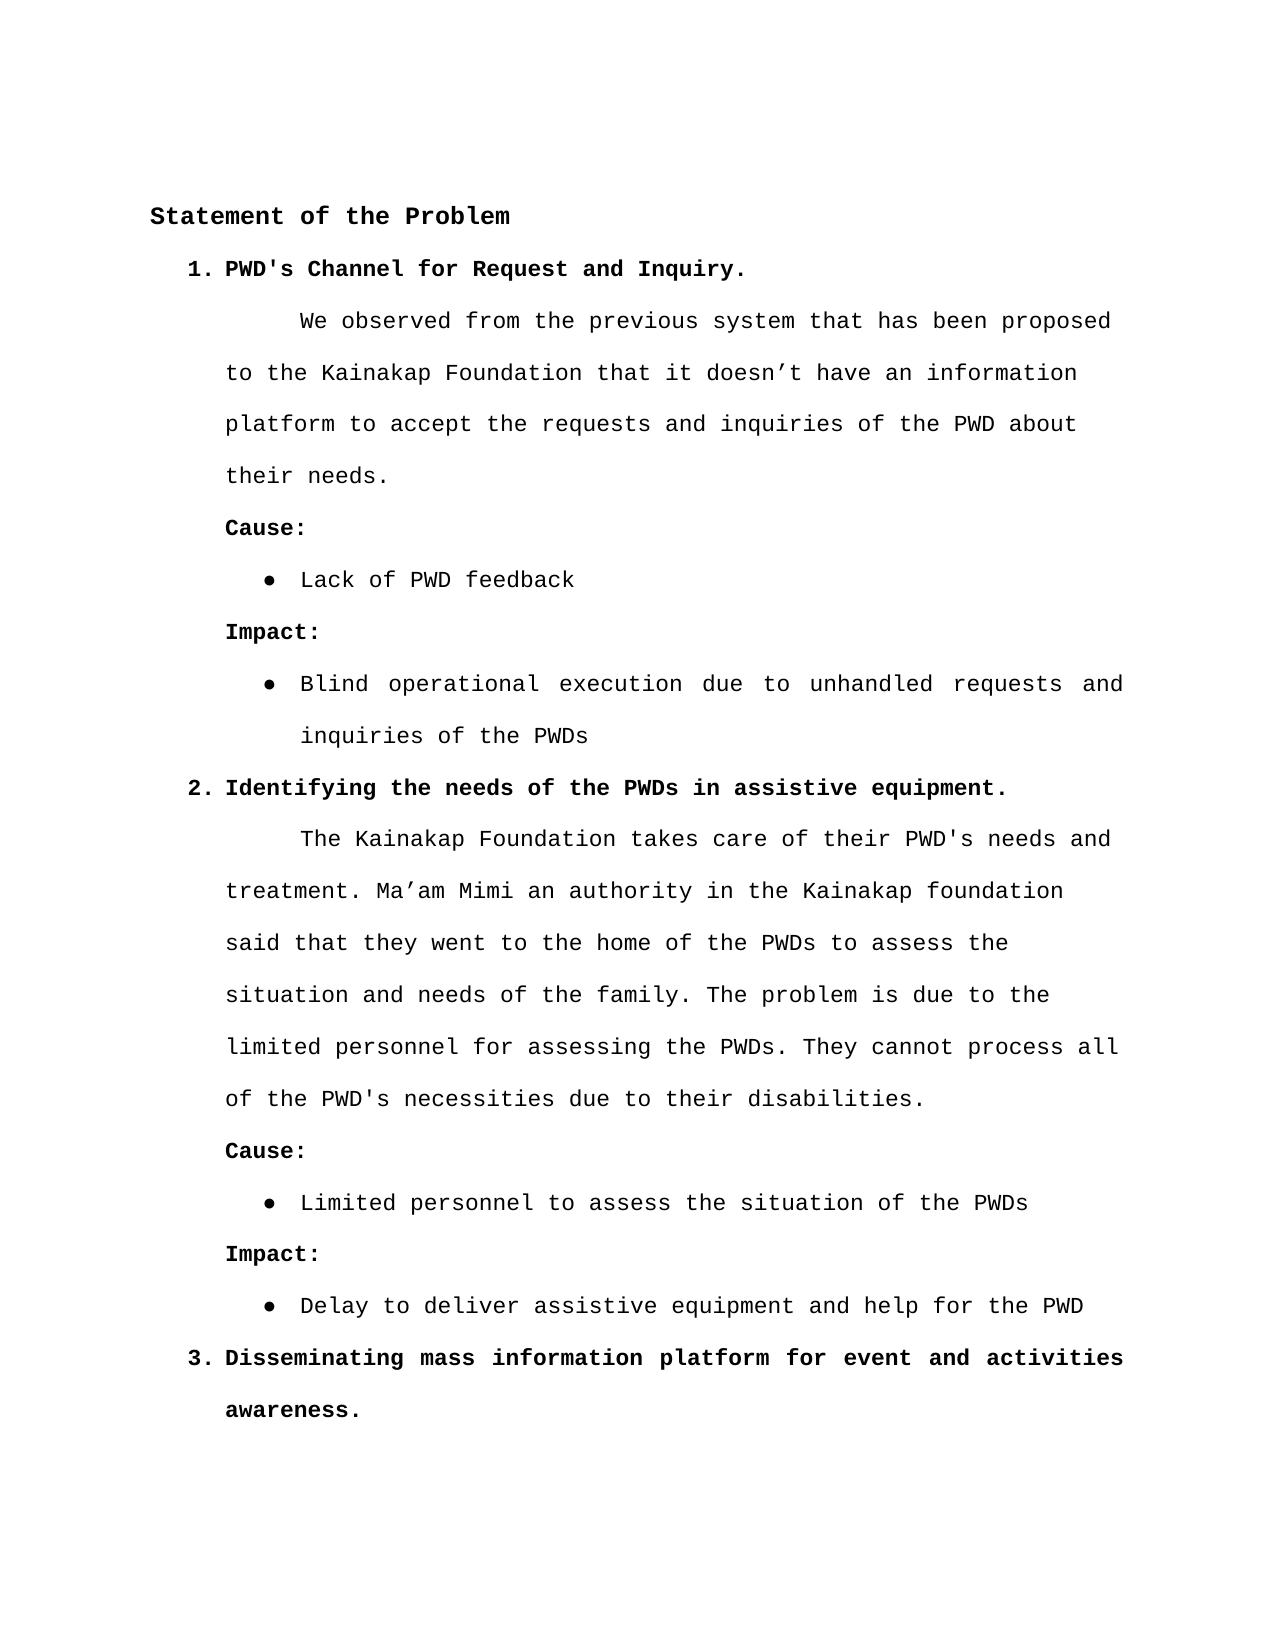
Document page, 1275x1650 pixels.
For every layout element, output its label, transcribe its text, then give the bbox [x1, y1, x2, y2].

list Delay to deliver assistive equipment and help for the PWD [262, 1295, 1124, 1321]
text Cause: [225, 1139, 1125, 1165]
list Lack of PWD feedback [262, 568, 1124, 594]
list Identifying the needs of the PWDs in assistive equipment. [187, 776, 1124, 802]
list Limited personnel to assess the situation of the PWDs [262, 1191, 1124, 1217]
text Impact: [225, 1243, 1125, 1269]
text Cause: [225, 517, 1125, 542]
list Disseminating mass information platform for event and activities awareness. [187, 1347, 1124, 1424]
list Blind operational execution due to unhandled requests and inquiries of the PWDs [262, 672, 1124, 750]
text Statement of the Problem [150, 204, 1125, 232]
text We observed from the previous system that has been proposed to the Kainakap Foundation that it doesn’t have an information platform to accept the requests and inquiries of the PWD about their needs. [225, 309, 1125, 491]
text Impact: [150, 620, 1125, 646]
text The Kainakap Foundation takes care of their PWD's needs and treatment. Ma’am Mimi an authority in the Kainakap foundation said that they went to the home of the PWDs to assess the situation and needs of the family. The problem is due to the limited personnel for assessing the PWDs. They cannot process all of the PWD's necessities due to their disabilities. [225, 828, 1125, 1113]
list PWD's Channel for Request and Inquiry. [187, 257, 1124, 283]
